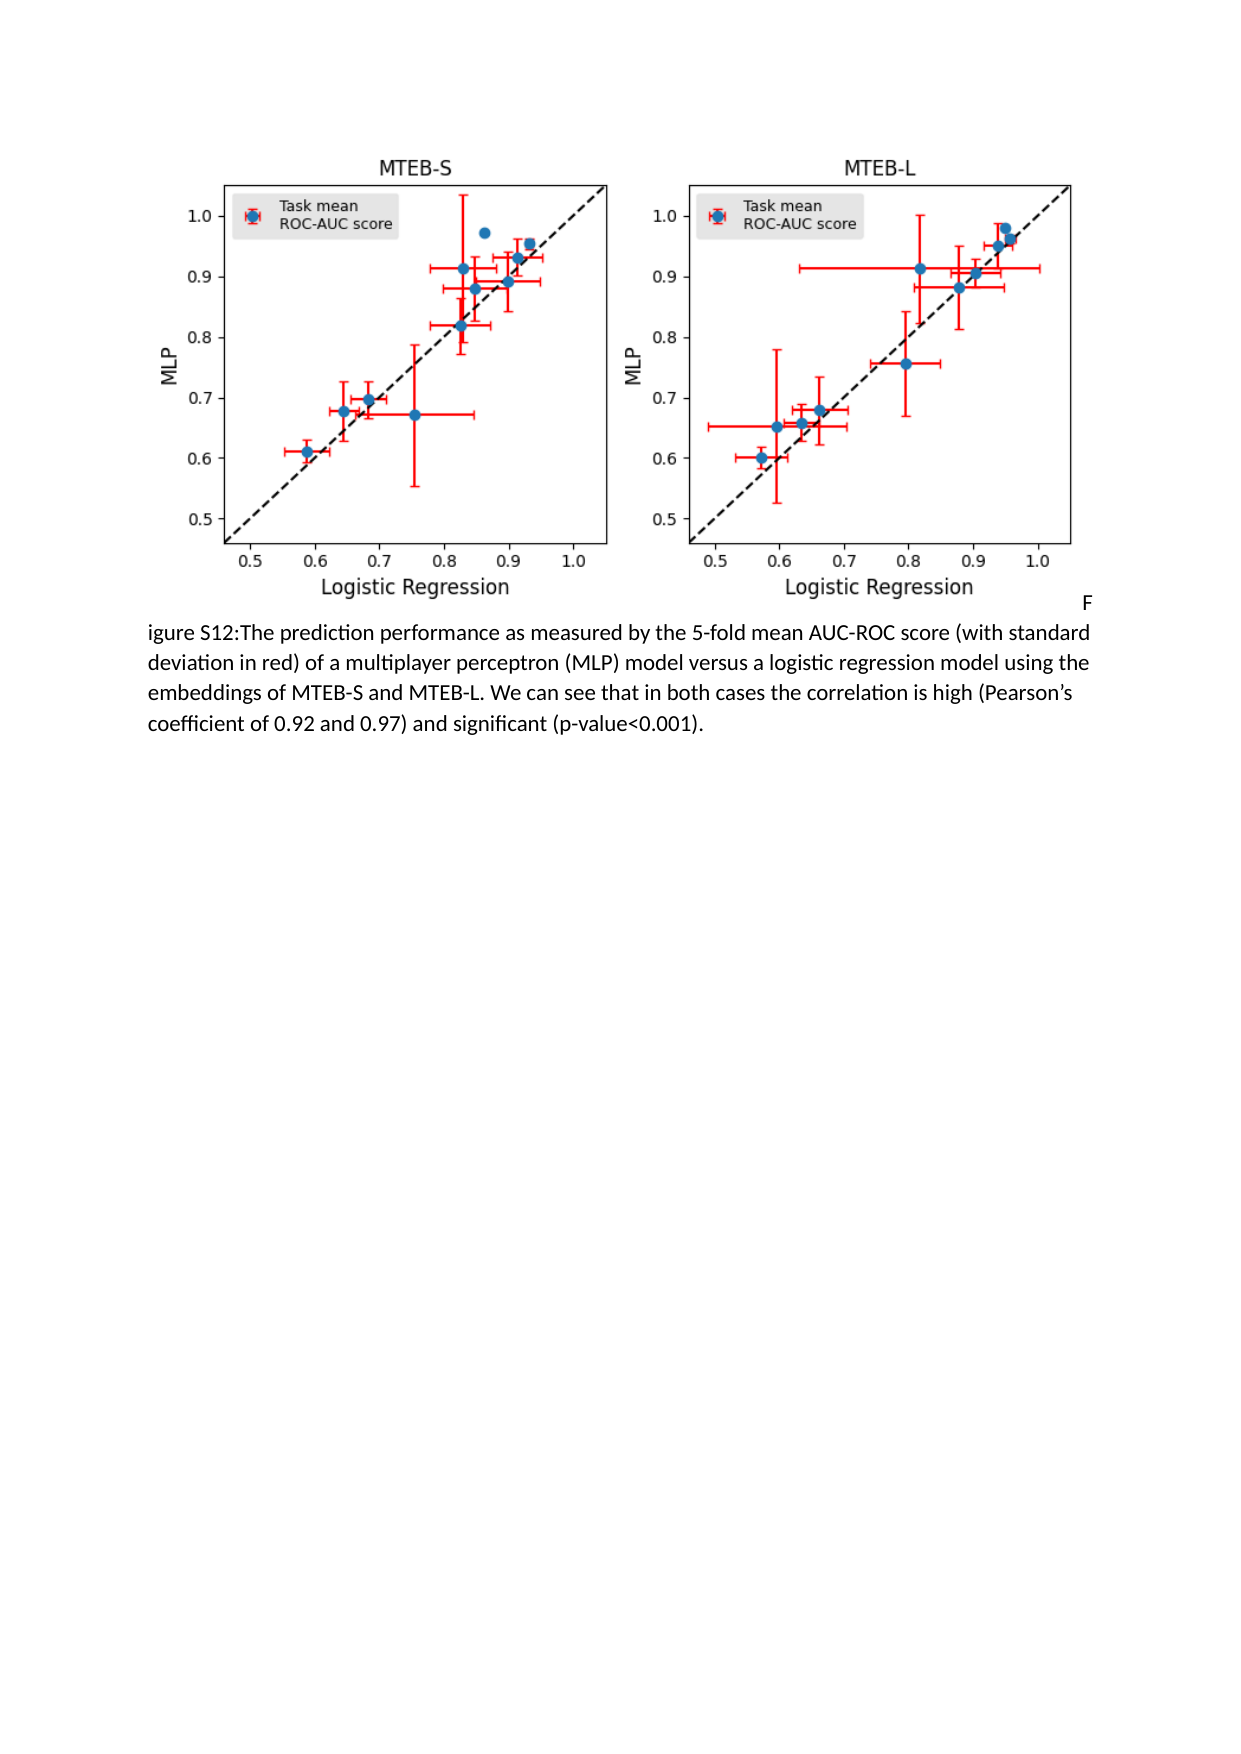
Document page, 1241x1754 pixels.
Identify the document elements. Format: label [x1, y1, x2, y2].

text [148, 148, 1093, 737]
picture [147, 147, 1082, 611]
